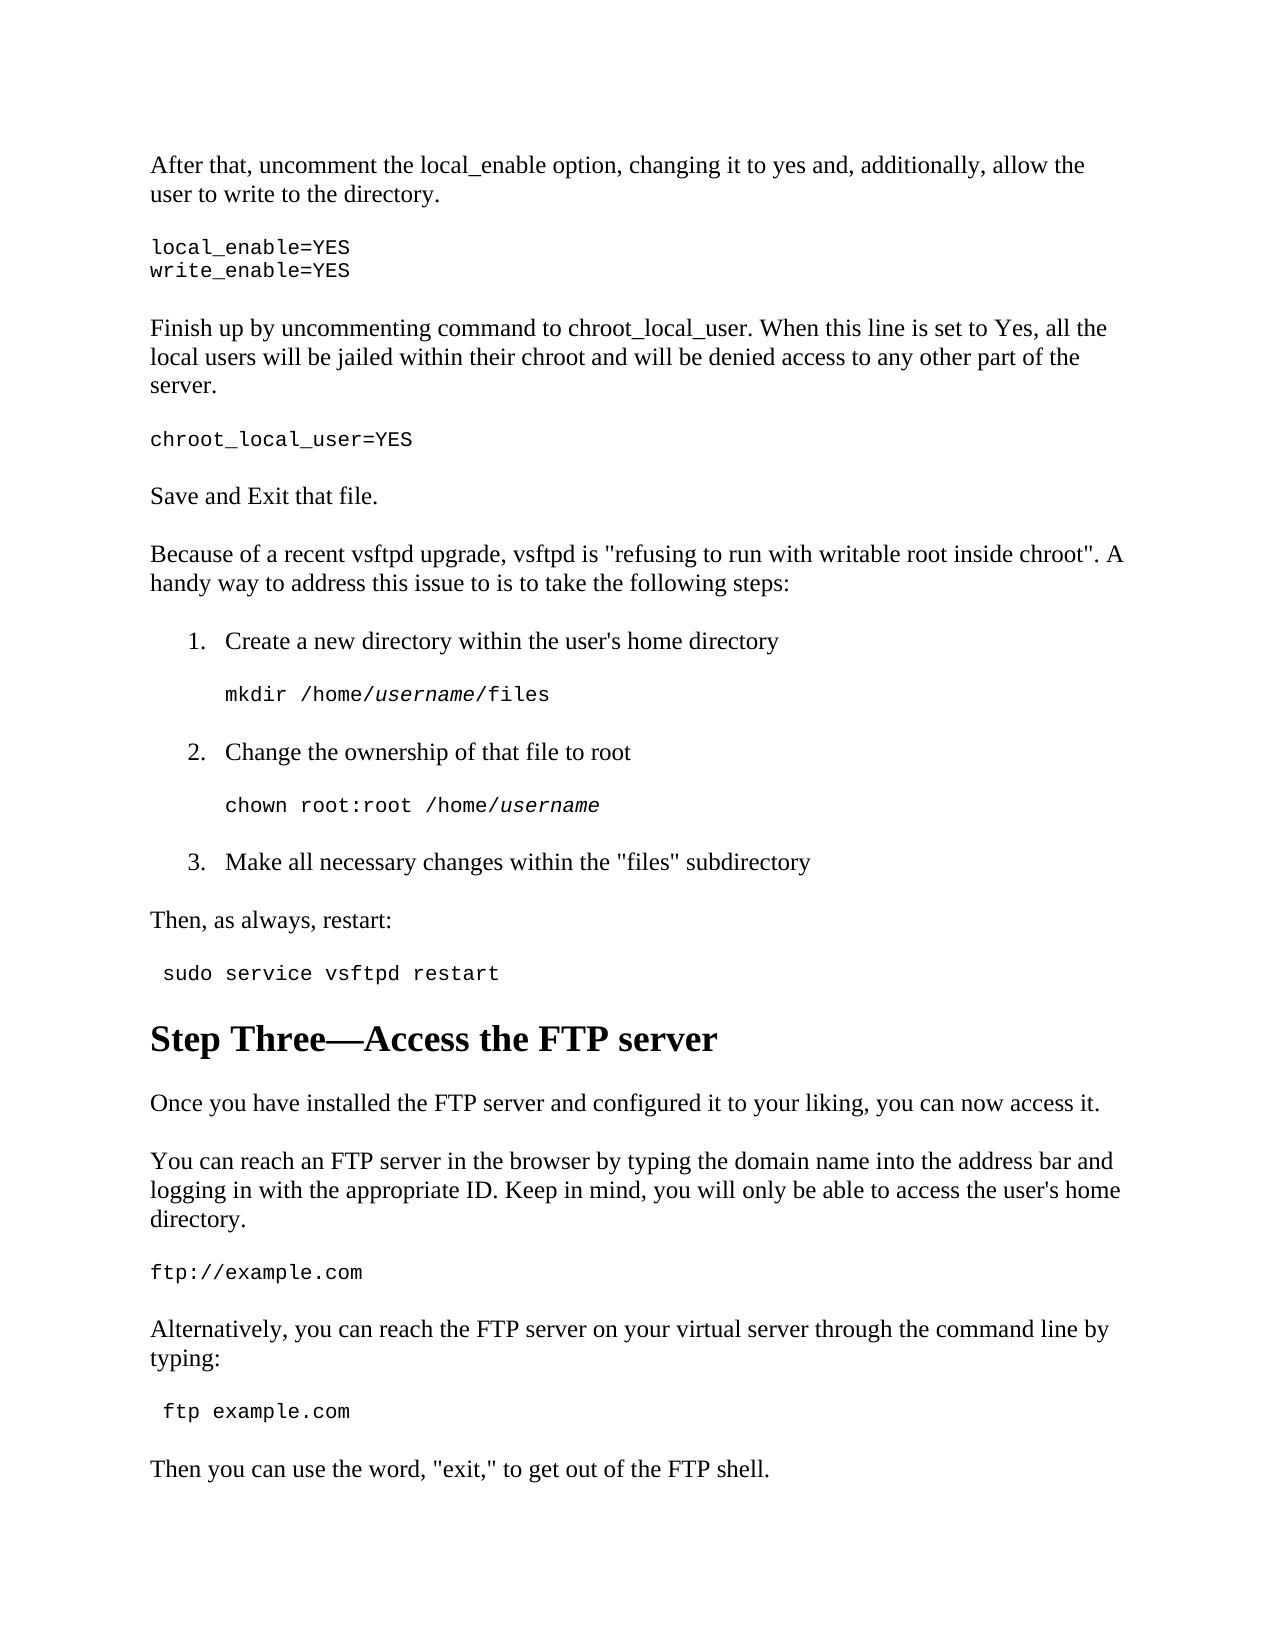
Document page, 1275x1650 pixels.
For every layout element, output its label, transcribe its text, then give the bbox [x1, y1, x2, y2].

list Change the ownership of that file to root [187, 737, 1125, 765]
text ftp example.com [150, 1401, 1125, 1425]
text Step Three—Access the FTP server [150, 1016, 1125, 1059]
list Make all necessary changes within the "files" subdirectory [187, 847, 1125, 876]
text Save and Exit that file. [150, 481, 1125, 510]
text write_enable=YES [150, 260, 1125, 284]
text Alternatively, you can reach the FTP server on your virtual server through the command line by typing: [150, 1314, 1125, 1372]
text After that, uncomment the local_enable option, changing it to yes and, additionally, allow the user to write to the directory. [150, 150, 1125, 207]
text Because of a recent vsftpd upgrade, vsftpd is "refusing to run with writable root inside chroot". A handy way to address this issue to is to take the following steps: [150, 539, 1125, 597]
text You can reach an FTP server in the browser by typing the domain name into the address bar and logging in with the appropriate ID. Keep in mind, you will only be able to access the user's home directory. [150, 1146, 1125, 1232]
text sudo service vsftpd restart [150, 963, 1125, 987]
text chown root:root /home/username [225, 794, 1125, 818]
text local_enable=YES [150, 237, 1125, 260]
list Create a new directory within the user's home directory [187, 626, 1125, 655]
text Then you can use the word, "exit," to get out of the FTP shell. [150, 1454, 1125, 1483]
text Once you have installed the FTP server and configured it to your liking, you can now access it. [150, 1088, 1125, 1117]
text ftp://example.com [150, 1262, 1125, 1285]
text chroot_local_user=YES [150, 428, 1125, 452]
text mkdir /home/username/files [225, 684, 1125, 707]
text Then, as always, restart: [150, 905, 1125, 934]
text Finish up by uncommenting command to chroot_local_user. When this line is set to Yes, all the local users will be jailed within their chroot and will be denied access to any other part of the server. [150, 313, 1125, 399]
